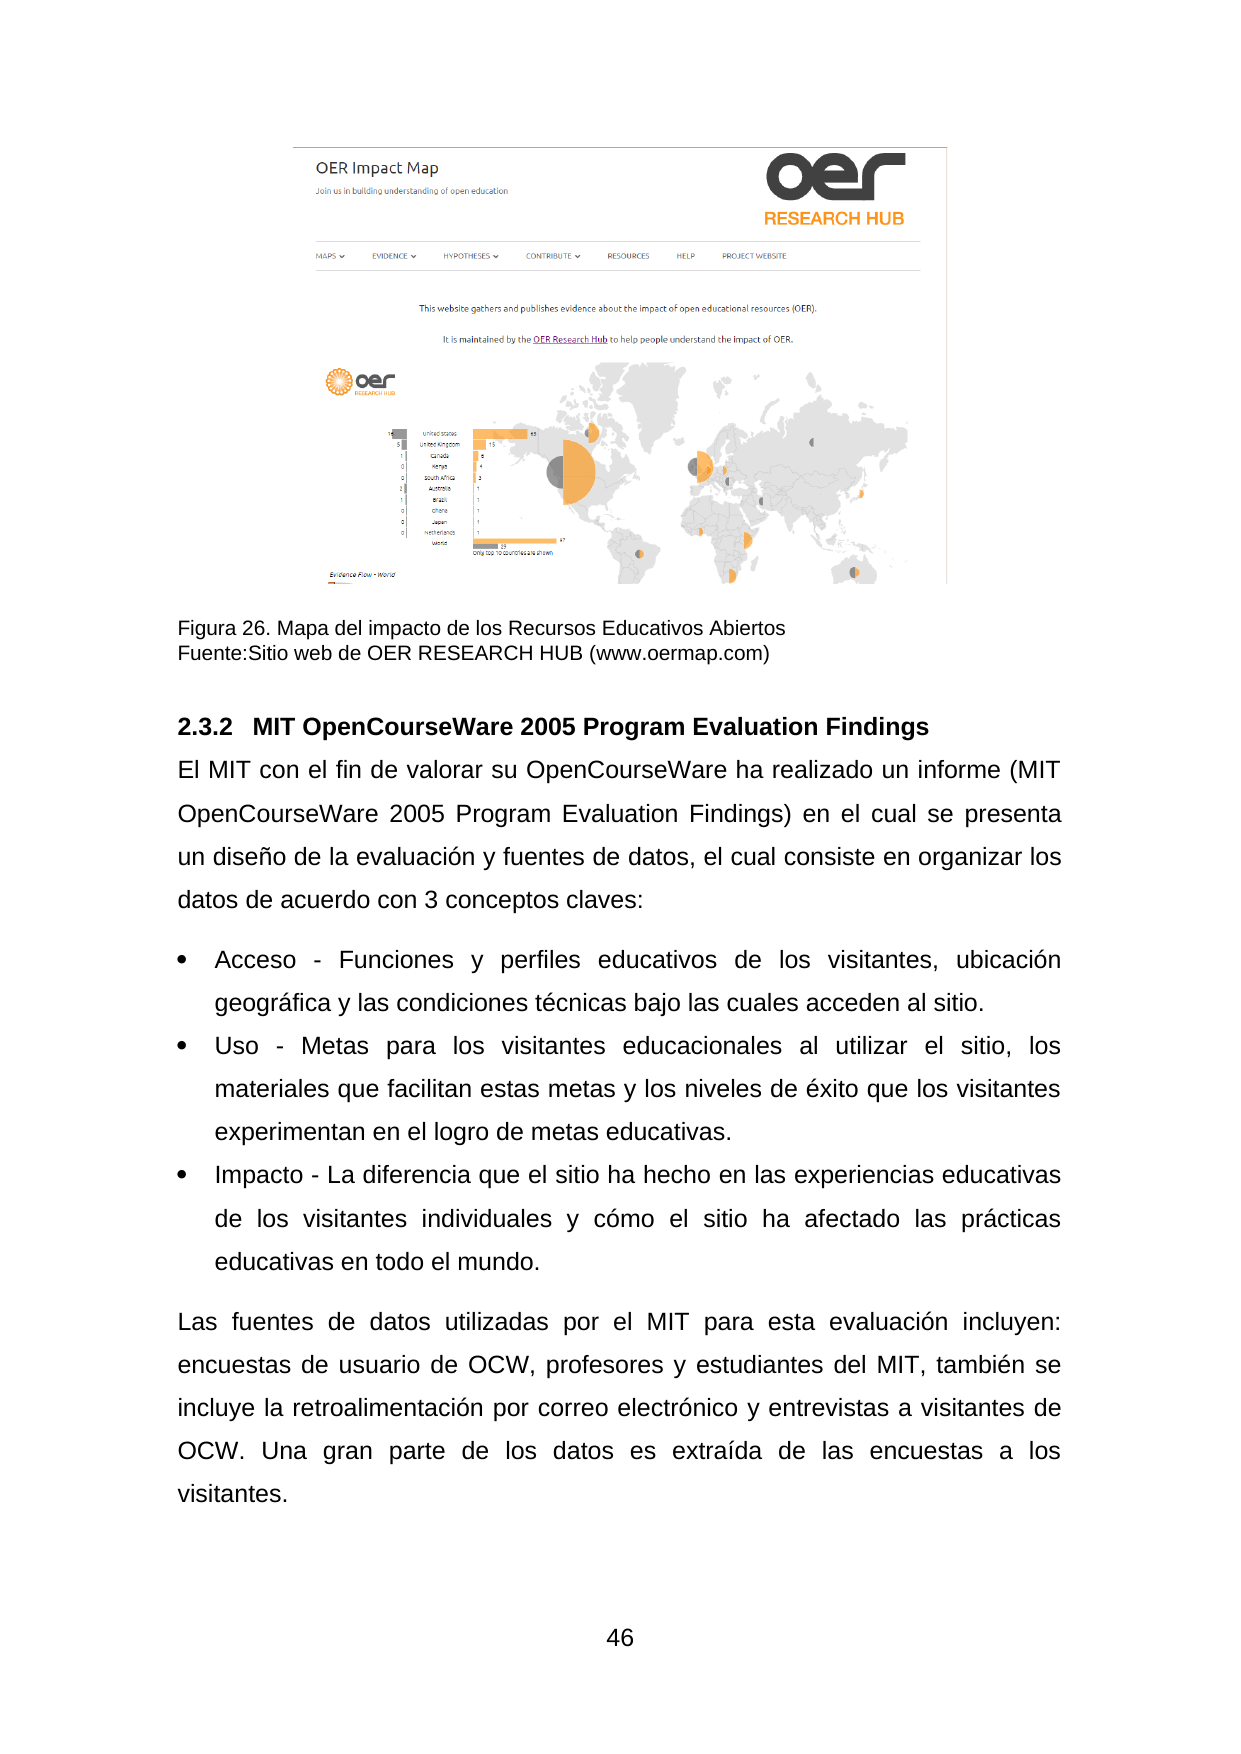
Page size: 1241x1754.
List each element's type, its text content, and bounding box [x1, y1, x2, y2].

text El MIT con el fin de valorar su OpenCourseWare ha realizado un informe (MIT OpenCourseWare 2005 Program Evaluation Findings) en el cual se presenta un diseño de la evaluación y fuentes de datos, el cual consiste en organizar los datos de acuerdo con 3 conceptos claves: [177, 756, 1063, 914]
list Uso - Metas para los visitantes educacionales al utilizar el sitio, los materiales que facilitan estas metas y los niveles de éxito que los visitantes experimentan en el logro de metas educativas. [177, 1031, 1063, 1146]
text Las fuentes de datos utilizadas por el MIT para esta evaluación incluyen: encuestas de usuario de OCW, profesores y estudiantes del MIT, también se incluye la retroalimentación por correo electrónico y entrevistas a visitantes de OCW. Una gran parte de los datos es extraída de las encuestas a los visitantes. [177, 1307, 1063, 1508]
text Figura 26. Mapa del impacto de los Recursos Educativos Abiertos [177, 615, 1063, 640]
picture [292, 147, 948, 584]
text Fuente:Sitio web de OER RESEARCH HUB (www.oermap.com) [177, 640, 1063, 665]
subtitle MIT OpenCourseWare 2005 Program Evaluation Findings [177, 712, 1063, 741]
list Impacto - La diferencia que el sitio ha hecho en las experiencias educativas de los visitantes individuales y cómo el sitio ha afectado las prácticas educativas en todo el mundo. [177, 1161, 1063, 1276]
list Acceso - Funciones y perfiles educativos de los visitantes, ubicación geográfica y las condiciones técnicas bajo las cuales acceden al sitio. [177, 945, 1063, 1017]
